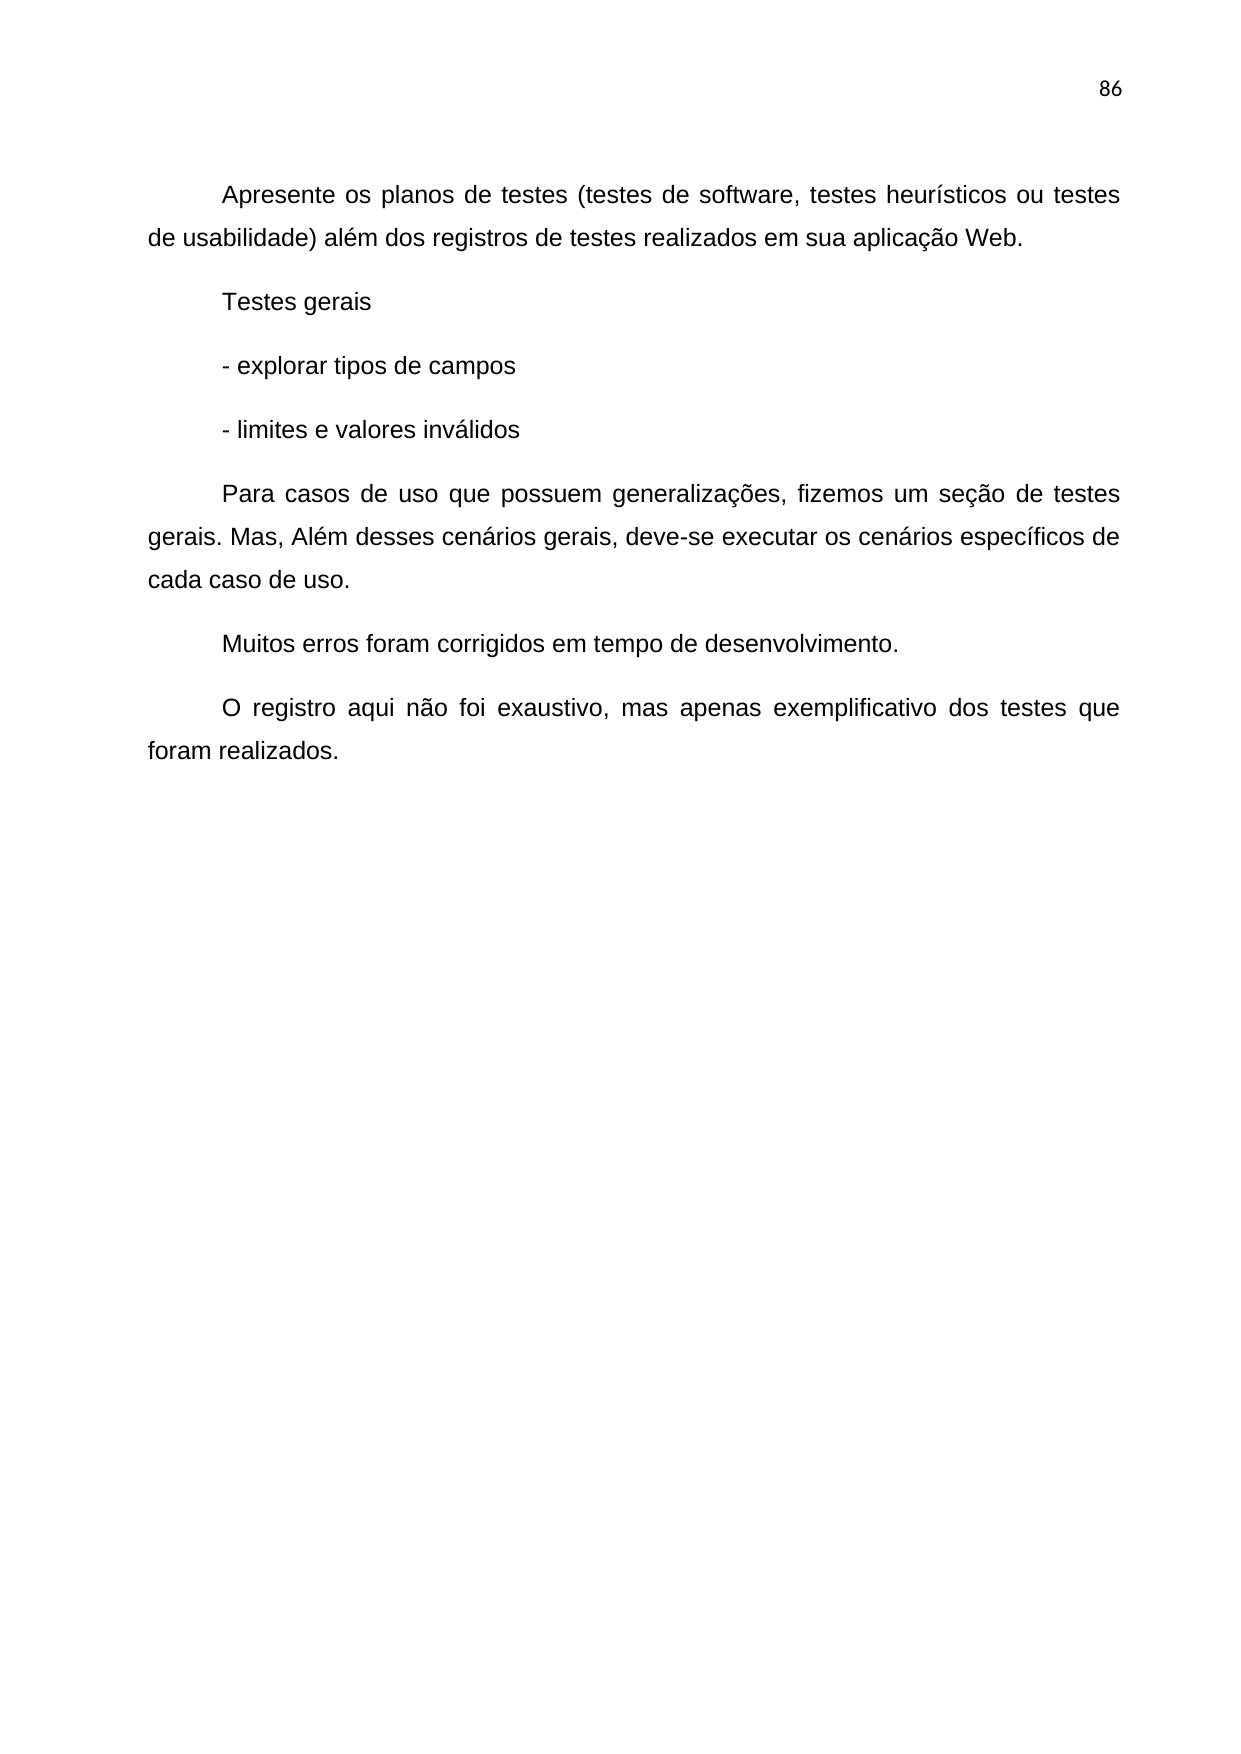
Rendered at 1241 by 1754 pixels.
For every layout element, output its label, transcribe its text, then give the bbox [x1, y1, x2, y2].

text O registro aqui não foi exaustivo, mas apenas exemplificativo dos testes que foram realizados. [148, 693, 1122, 764]
text - limites e valores inválidos [148, 414, 1122, 443]
text Testes gerais [148, 287, 1122, 315]
text Para casos de uso que possuem generalizações, fizemos um seção de testes gerais. Mas, Além desses cenários gerais, deve-se executar os cenários específicos de cada caso de uso. [148, 478, 1122, 593]
text - explorar tipos de campos [148, 351, 1122, 379]
text Apresente os planos de testes (testes de software, testes heurísticos ou testes de usabilidade) além dos registros de testes realizados em sua aplicação Web. [148, 179, 1122, 251]
text Muitos erros foram corrigidos em tempo de desenvolvimento. [148, 629, 1122, 657]
